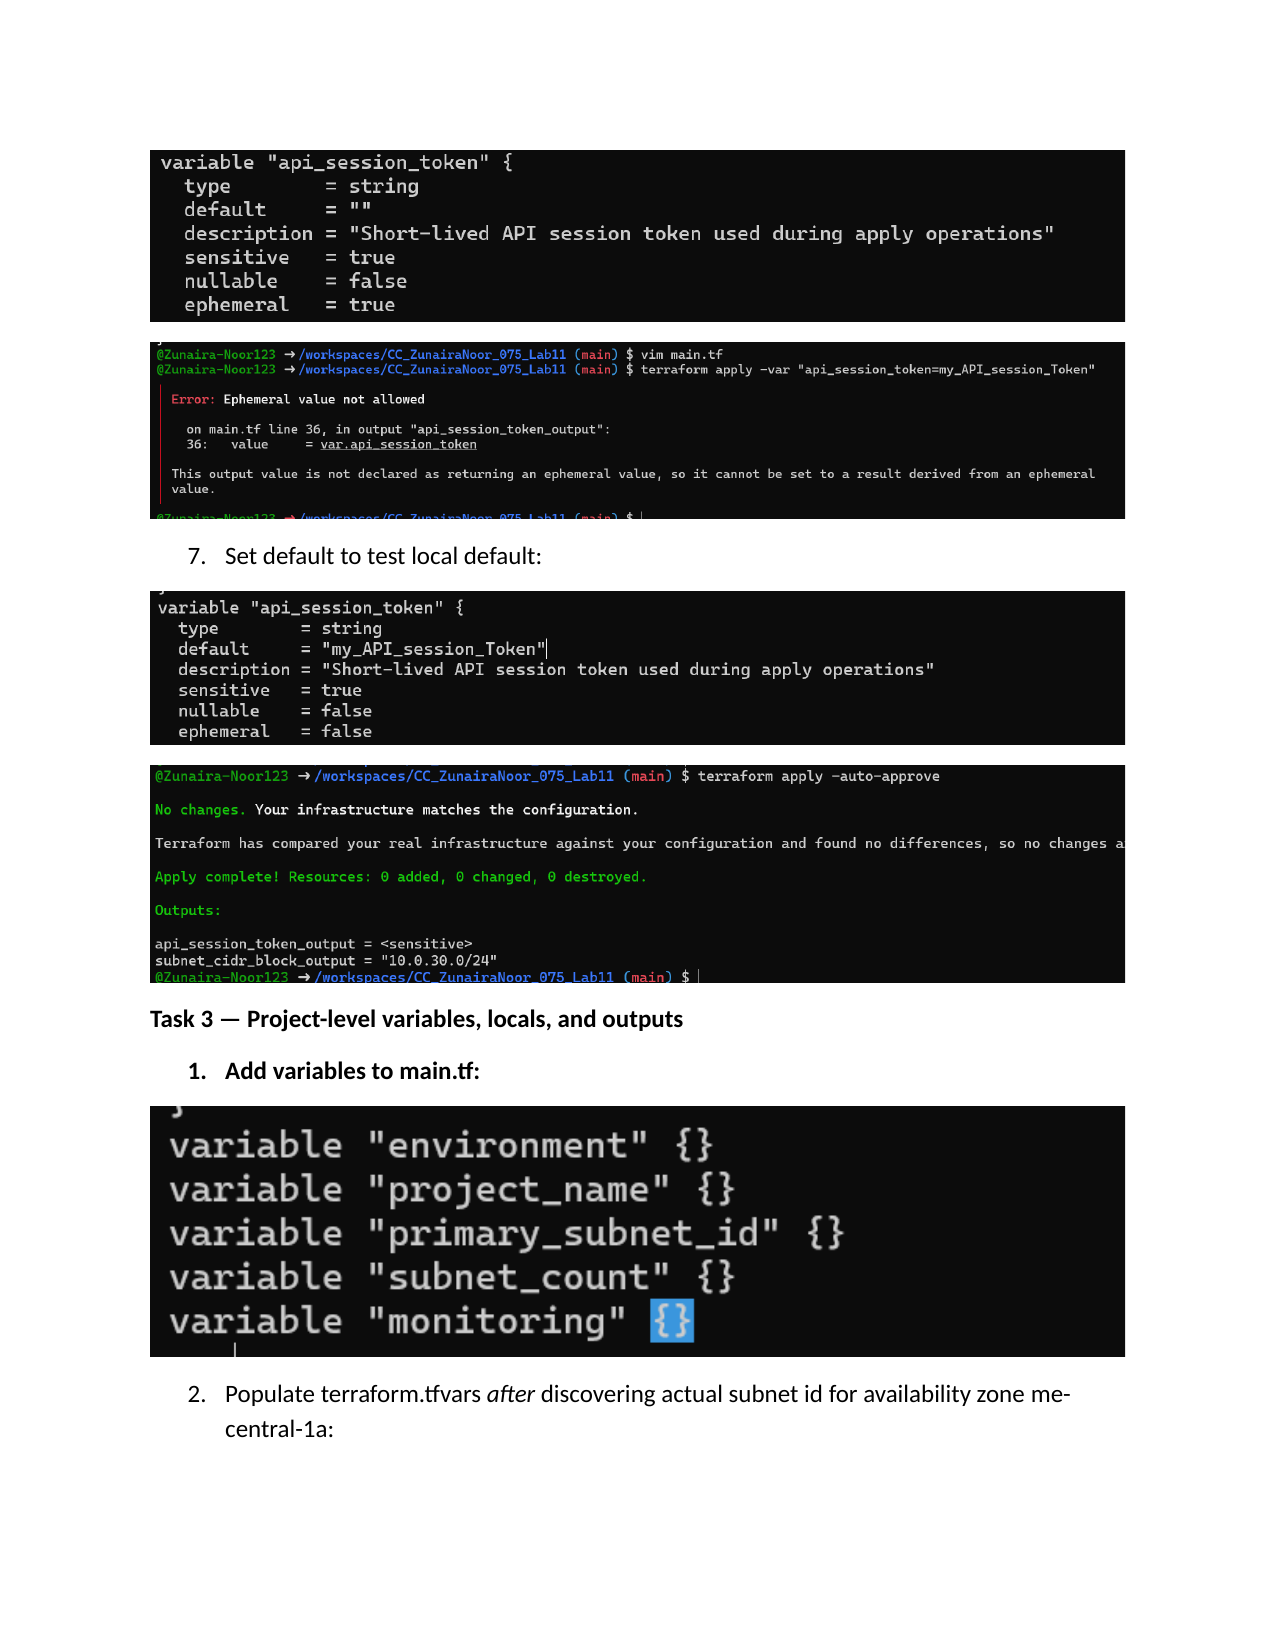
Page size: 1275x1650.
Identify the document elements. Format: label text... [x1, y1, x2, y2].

picture [150, 150, 1125, 322]
list Populate terraform.tfvars after discovering actual subnet id for availability zone me-central-1a: [187, 1378, 1125, 1443]
text Task 3 — Project-level variables, locals, and outputs [150, 1003, 1125, 1034]
picture [150, 1106, 1125, 1357]
picture [150, 765, 1125, 983]
picture [150, 342, 1125, 519]
list Add variables to main.tf: [187, 1055, 1125, 1086]
list Set default to test local default: [187, 540, 1125, 571]
picture [150, 591, 1125, 745]
